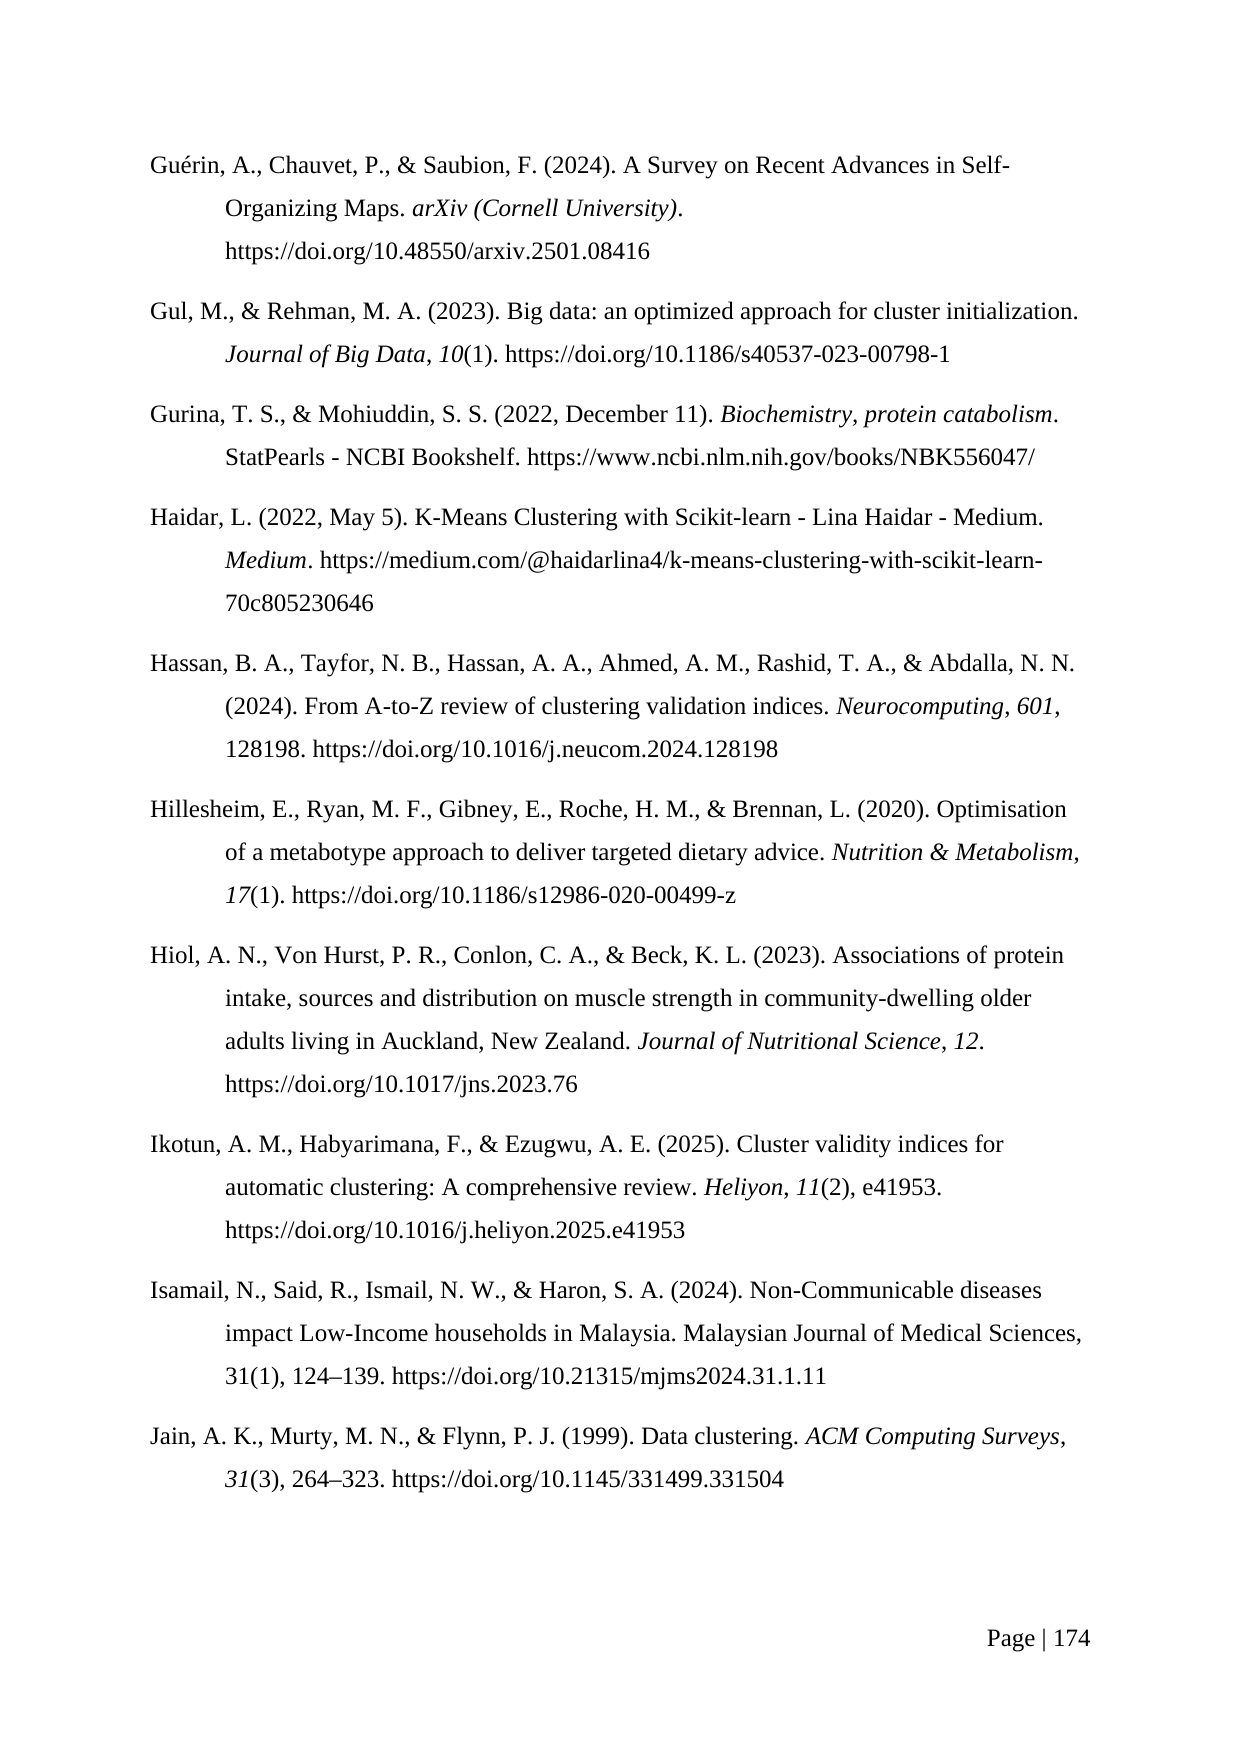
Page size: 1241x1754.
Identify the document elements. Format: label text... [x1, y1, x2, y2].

text Hiol, A. N., Von Hurst, P. R., Conlon, C. A., & Beck, K. L. (2023). Associations of protein intake, sources and distribution on muscle strength in community-dwelling older adults living in Auckland, New Zealand. Journal of Nutritional Science, 12. https://doi.org/10.1017/jns.2023.76 [150, 940, 1090, 1098]
text Guérin, A., Chauvet, P., & Saubion, F. (2024). A Survey on Recent Advances in Self-Organizing Maps. arXiv (Cornell University). https://doi.org/10.48550/arxiv.2501.08416 [150, 150, 1090, 265]
text Hassan, B. A., Tayfor, N. B., Hassan, A. A., Ahmed, A. M., Rashid, T. A., & Abdalla, N. N. (2024). From A-to-Z review of clustering validation indices. Neurocomputing, 601, 128198. https://doi.org/10.1016/j.neucom.2024.128198 [150, 648, 1090, 763]
text Haidar, L. (2022, May 5). K-Means Clustering with Scikit-learn - Lina Haidar - Medium. Medium. https://medium.com/@haidarlina4/k-means-clustering-with-scikit-learn-70c805230646 [150, 502, 1090, 617]
text Hillesheim, E., Ryan, M. F., Gibney, E., Roche, H. M., & Brennan, L. (2020). Optimisation of a metabotype approach to deliver targeted dietary advice. Nutrition & Metabolism, 17(1). https://doi.org/10.1186/s12986-020-00499-z [150, 794, 1090, 909]
text Gul, M., & Rehman, M. A. (2023). Big data: an optimized approach for cluster initialization. Journal of Big Data, 10(1). https://doi.org/10.1186/s40537-023-00798-1 [150, 296, 1090, 368]
text Isamail, N., Said, R., Ismail, N. W., & Haron, S. A. (2024). Non-Communicable diseases impact Low-Income households in Malaysia. Malaysian Journal of Medical Sciences, 31(1), 124–139. https://doi.org/10.21315/mjms2024.31.1.11 [150, 1275, 1090, 1390]
text Gurina, T. S., & Mohiuddin, S. S. (2022, December 11). Biochemistry, protein catabolism. StatPearls - NCBI Bookshelf. https://www.ncbi.nlm.nih.gov/books/NBK556047/ [150, 399, 1090, 471]
text Ikotun, A. M., Habyarimana, F., & Ezugwu, A. E. (2025). Cluster validity indices for automatic clustering: A comprehensive review. Heliyon, 11(2), e41953. https://doi.org/10.1016/j.heliyon.2025.e41953 [150, 1129, 1090, 1244]
text Jain, A. K., Murty, M. N., & Flynn, P. J. (1999). Data clustering. ACM Computing Surveys, 31(3), 264–323. https://doi.org/10.1145/331499.331504 [150, 1421, 1090, 1493]
